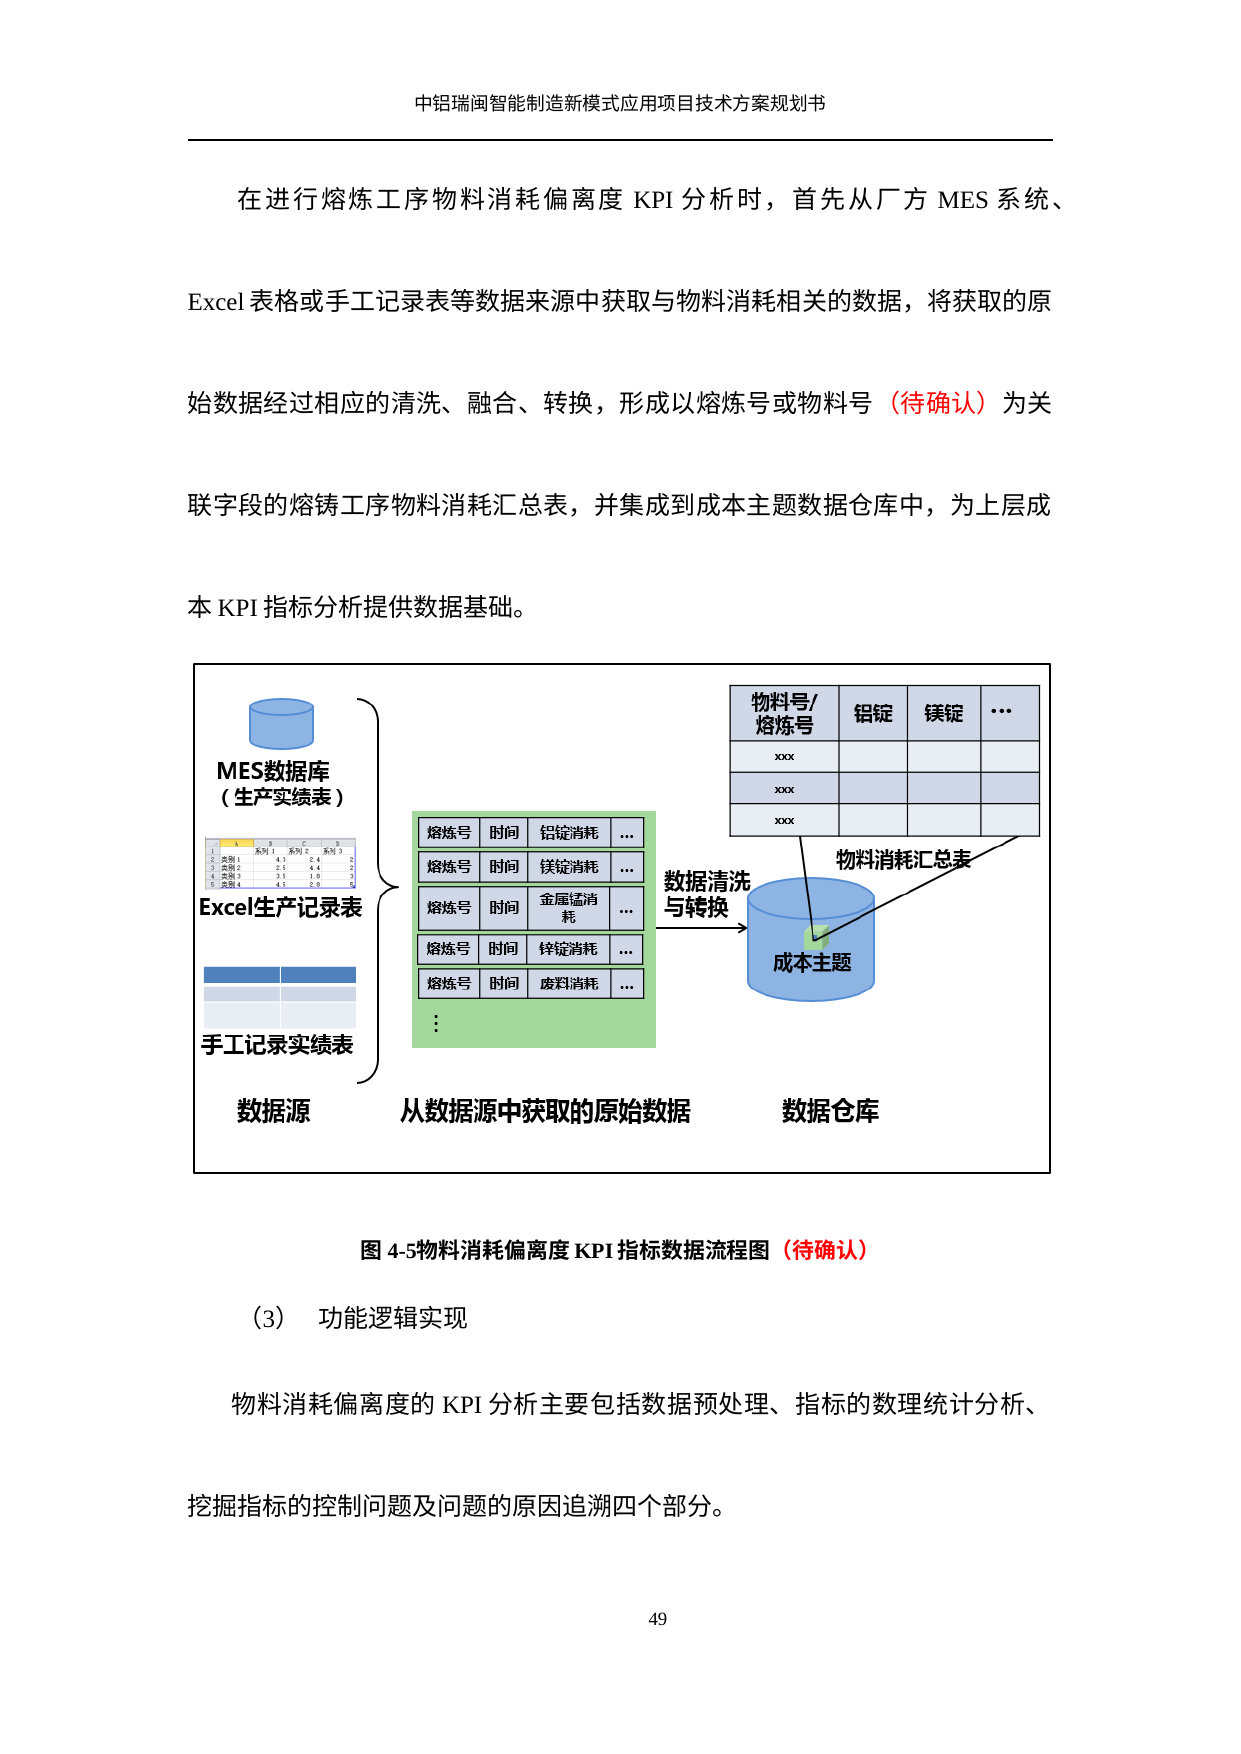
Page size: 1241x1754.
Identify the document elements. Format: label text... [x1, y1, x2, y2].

text 物料消耗偏离度的KPI分析主要包括数据预处理、指标的数理统计分析、挖掘指标的控制问题及问题的原因追溯四个部分。 [187, 1369, 1053, 1539]
list 功能逻辑实现 [237, 1283, 1053, 1351]
text 在进行熔炼工序物料消耗偏离度KPI分析时，首先从厂方MES系统、Excel表格或手工记录表等数据来源中获取与物料消耗相关的数据，将获取的原始数据经过相应的清洗、融合、转换，形成以熔炼号或物料号（待确认）为关联字段的熔铸工序物料消耗汇总表，并集成到成本主题数据仓库中，为上层成本KPI指标分析提供数据基础。 [187, 164, 1053, 639]
picture [187, 657, 1053, 1179]
